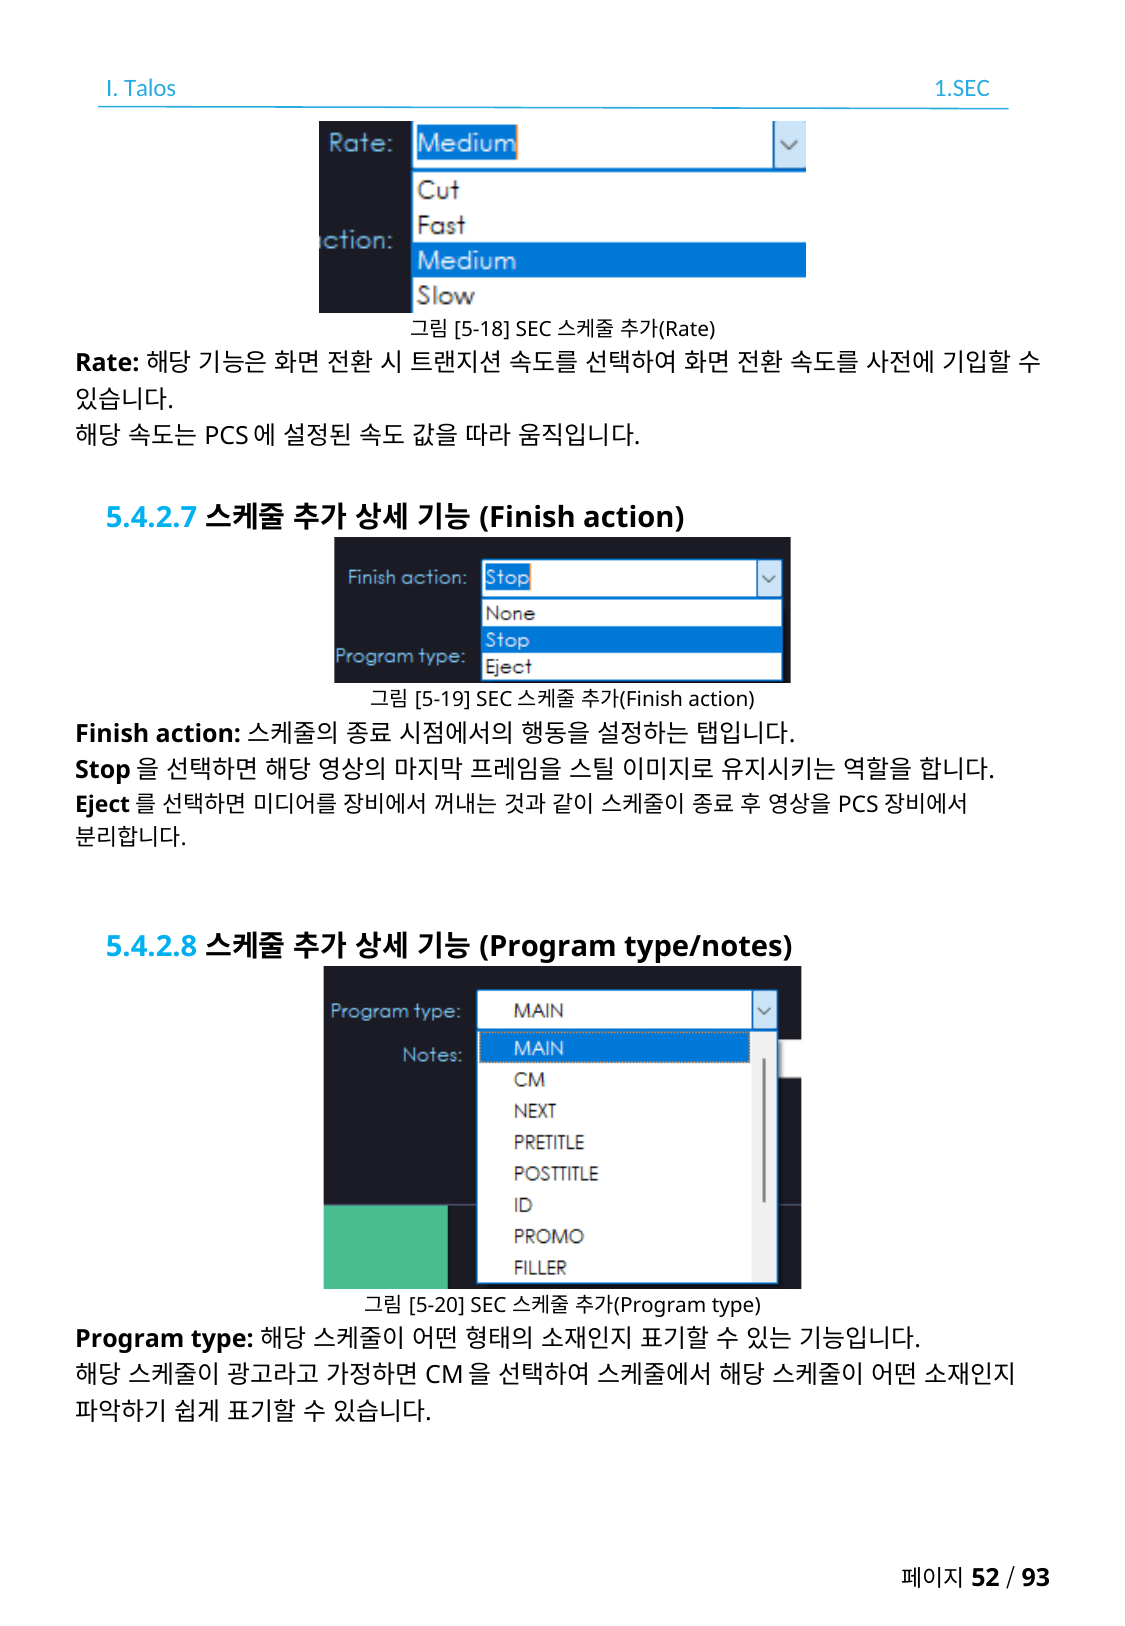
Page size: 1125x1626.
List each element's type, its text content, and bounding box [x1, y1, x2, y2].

picture [323, 966, 802, 1289]
text 해당 스케줄이 광고라고 가정하면 CM을 선택하여 스케줄에서 해당 스케줄이 어떤 소재인지 파악하기 쉽게 표기할 수 있습니다. [75, 1355, 1050, 1427]
text Rate: 해당 기능은 화면 전환 시 트랜지션 속도를 선택하여 화면 전환 속도를 사전에 기입할 수 있습니다. [75, 343, 1050, 415]
text Eject를 선택하면 미디어를 장비에서 꺼내는 것과 같이 스케줄이 종료 후 영상을 PCS 장비에서 분리합니다. [75, 786, 1050, 852]
subtitle 5.4.2.8 스케줄 추가 상세 기능 (Program type/notes) [106, 915, 1050, 966]
text Finish action: 스케줄의 종료 시점에서의 행동을 설정하는 탭입니다. [75, 713, 1050, 749]
text Stop을 선택하면 해당 영상의 마지막 프레임을 스틸 이미지로 유지시키는 역할을 합니다. [75, 749, 1050, 786]
subtitle 5.4.2.7 스케줄 추가 상세 기능 (Finish action) [106, 486, 1050, 537]
text 그림 [5-20] SEC 스케줄 추가(Program type) [75, 1288, 1050, 1318]
text 그림 [5-19] SEC 스케줄 추가(Finish action) [75, 683, 1050, 713]
text 해당 속도는 PCS에 설정된 속도 값을 따라 움직입니다. [75, 415, 1050, 452]
picture [334, 537, 791, 683]
text 그림 [5-18] SEC 스케줄 추가(Rate) [75, 313, 1050, 343]
picture [319, 121, 806, 313]
text Program type: 해당 스케줄이 어떤 형태의 소재인지 표기할 수 있는 기능입니다. [75, 1318, 1050, 1355]
